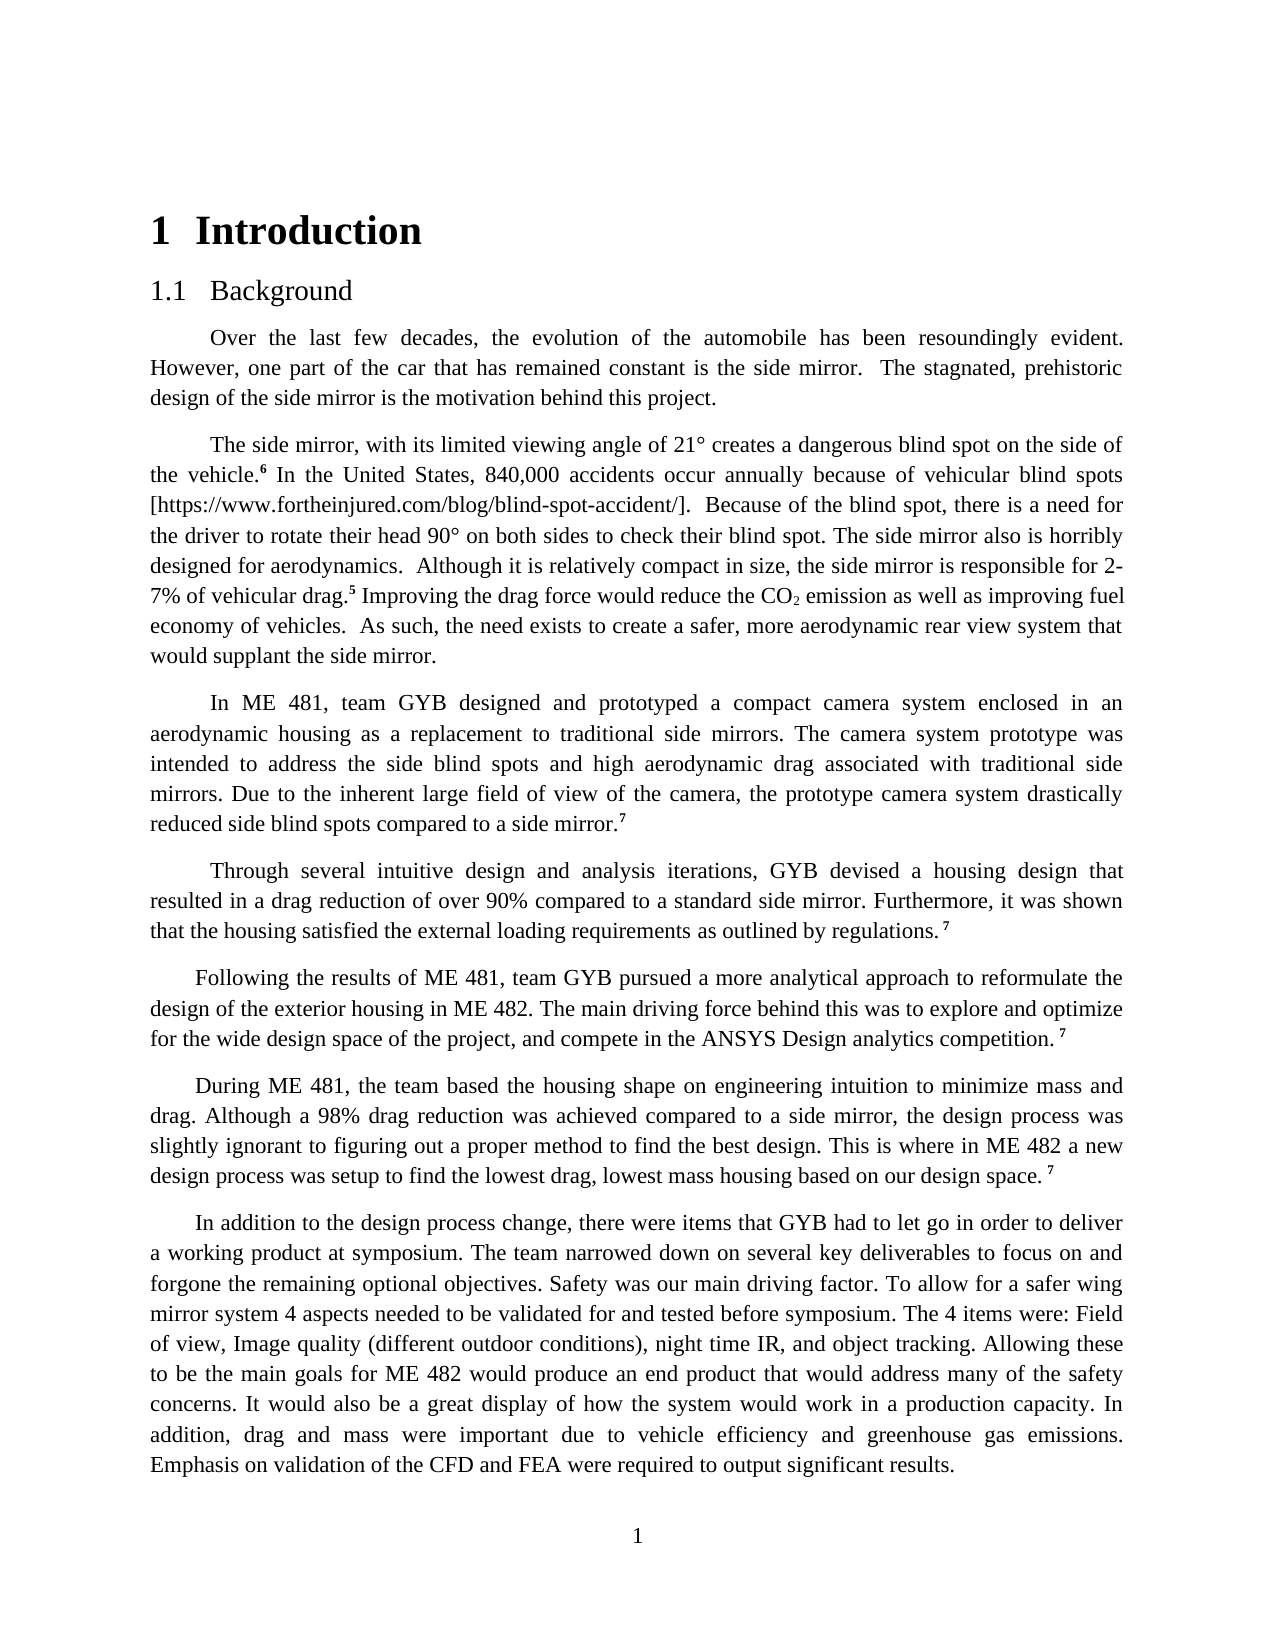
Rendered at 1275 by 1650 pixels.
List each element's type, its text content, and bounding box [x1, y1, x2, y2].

text During ME 481, the team based the housing shape on engineering intuition to minimize mass and drag. Although a 98% drag reduction was achieved compared to a side mirror, the design process was slightly ignorant to figuring out a proper method to find the best design. This is where in ME 482 a new design process was setup to find the lowest drag, lowest mass housing based on our design space. 7 [150, 1072, 1125, 1189]
text Through several intuitive design and analysis iterations, GYB devised a housing design that resulted in a drag reduction of over 90% compared to a standard side mirror. Furthermore, it was shown that the housing satisfied the external loading requirements as outlined by regulations. 7 [150, 857, 1125, 944]
subtitle Introduction [150, 205, 1125, 253]
text In addition to the design process change, there were items that GYB had to let go in order to deliver a working product at symposium. The team narrowed down on several key deliverables to focus on and forgone the remaining optional objectives. Safety was our main driving factor. To allow for a safer wing mirror system 4 aspects needed to be validated for and tested before symposium. The 4 items were: Field of view, Image quality (different outdoor conditions), night time IR, and object tracking. Allowing these to be the main goals for ME 482 would produce an end product that would address many of the safety concerns. It would also be a great display of how the system would work in a production capacity. In addition, drag and mass were important due to vehicle efficiency and greenhouse gas emissions. Emphasis on validation of the CFD and FEA were required to output significant results. [150, 1209, 1125, 1477]
text Following the results of ME 481, team GYB pursued a more analytical approach to reformulate the design of the exterior housing in ME 482. The main driving force behind this was to explore and optimize for the wide design space of the project, and compete in the ANSYS Design analytics competition. 7 [150, 964, 1125, 1051]
subtitle Background [150, 273, 1125, 306]
text In ME 481, team GYB designed and prototyped a compact camera system enclosed in an aerodynamic housing as a replacement to traditional side mirrors. The camera system prototype was intended to address the side blind spots and high aerodynamic drag associated with traditional side mirrors. Due to the inherent large field of view of the camera, the prototype camera system drastically reduced side blind spots compared to a side mirror.7 [150, 689, 1125, 837]
text Over the last few decades, the evolution of the automobile has been resoundingly evident. However, one part of the car that has remained constant is the side mirror. The stagnated, prehistoric design of the side mirror is the motivation behind this project. [150, 324, 1125, 411]
text The side mirror, with its limited viewing angle of 21° creates a dangerous blind spot on the side of the vehicle.6 In the United States, 840,000 accidents occur annually because of vehicular blind spots [https://www.fortheinjured.com/blog/blind-spot-accident/]. Because of the blind spot, there is a need for the driver to rotate their head 90° on both sides to check their blind spot. The side mirror also is horribly designed for aerodynamics. Although it is relatively compact in size, the side mirror is responsible for 2-7% of vehicular drag.5 Improving the drag force would reduce the CO2 emission as well as improving fuel economy of vehicles. As such, the need exists to create a safer, more aerodynamic rear view system that would supplant the side mirror. [150, 431, 1125, 669]
